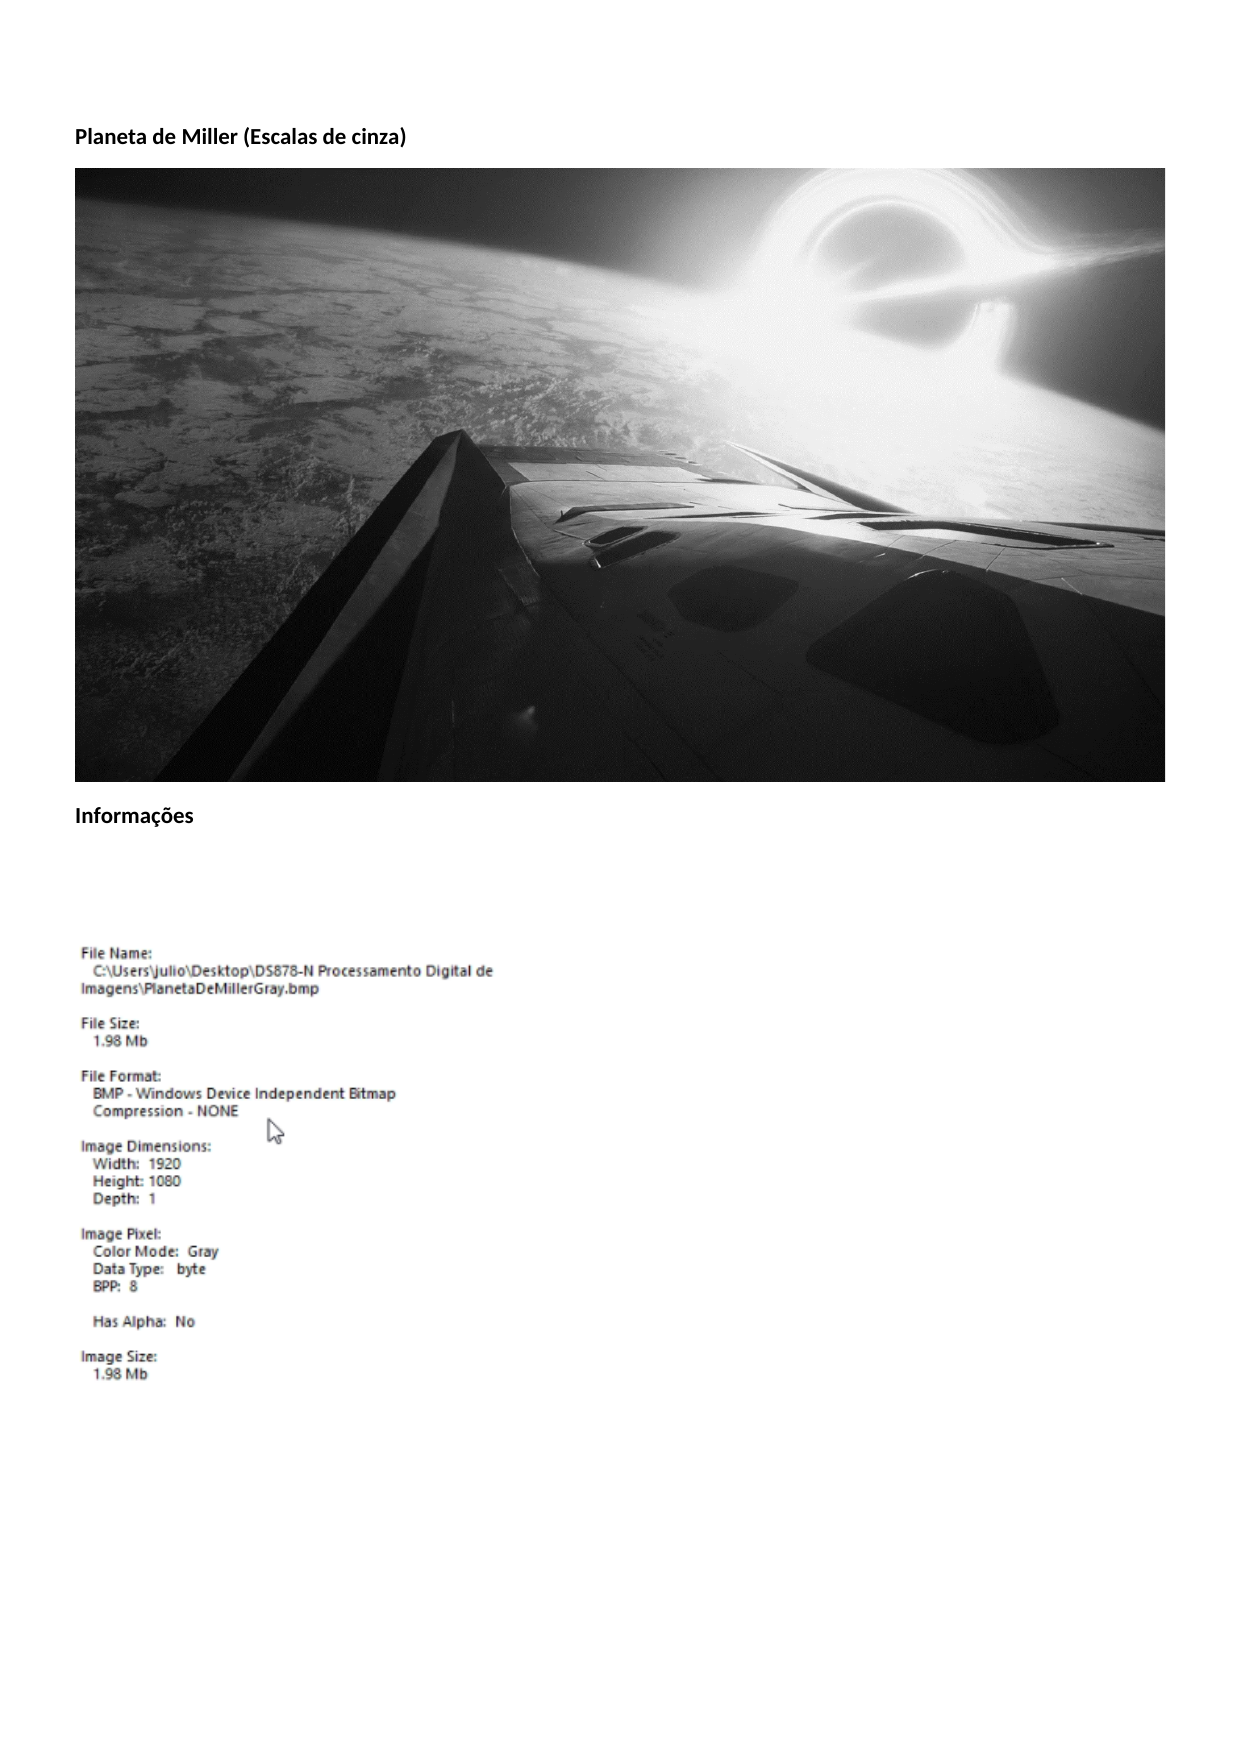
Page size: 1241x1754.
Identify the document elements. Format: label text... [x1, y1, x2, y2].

picture [75, 168, 1166, 782]
text Planeta de Miller (Escalas de cinza) [75, 122, 1165, 150]
text Informações [75, 801, 1165, 829]
picture [75, 941, 519, 1390]
